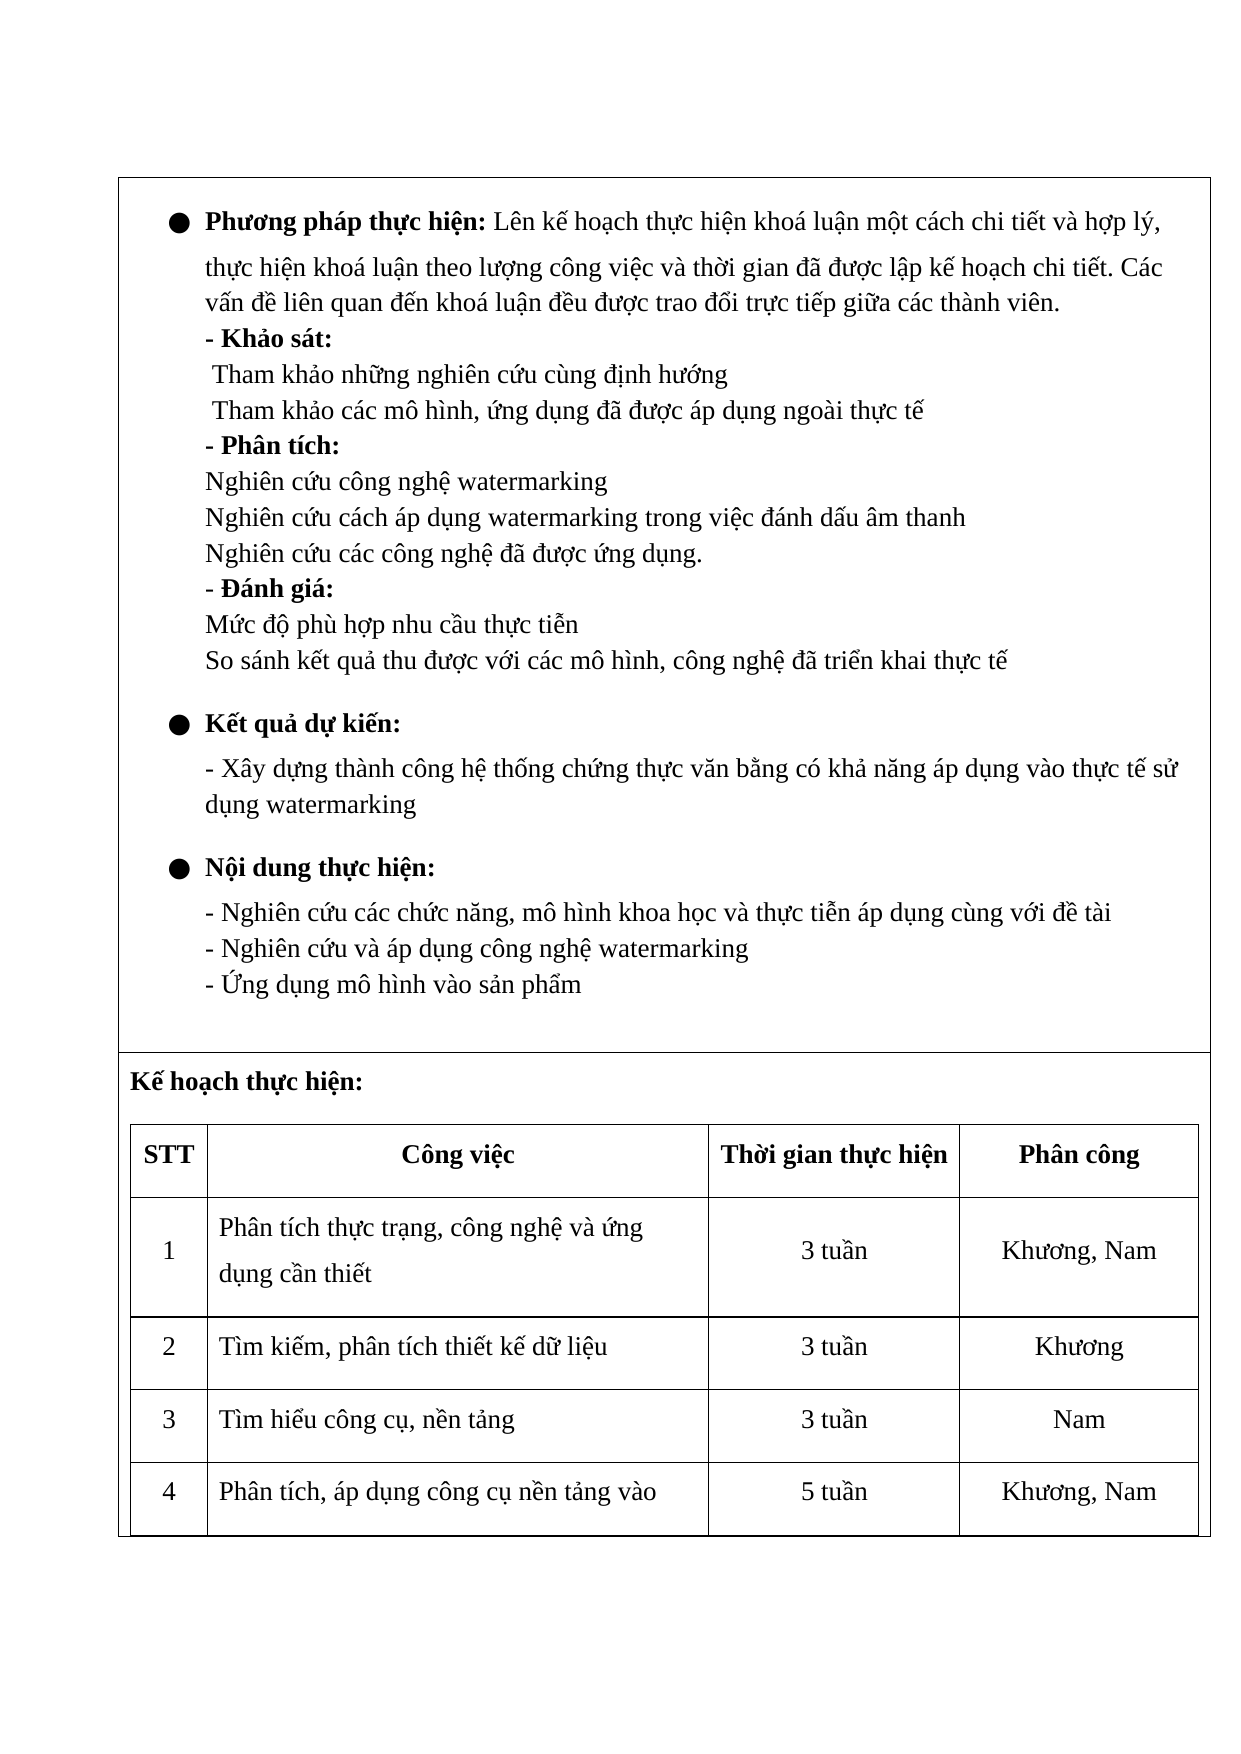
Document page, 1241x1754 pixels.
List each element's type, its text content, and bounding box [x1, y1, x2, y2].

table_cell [119, 178, 1210, 1052]
table_cell Kế hoạch thực hiện: [119, 1053, 1210, 1536]
